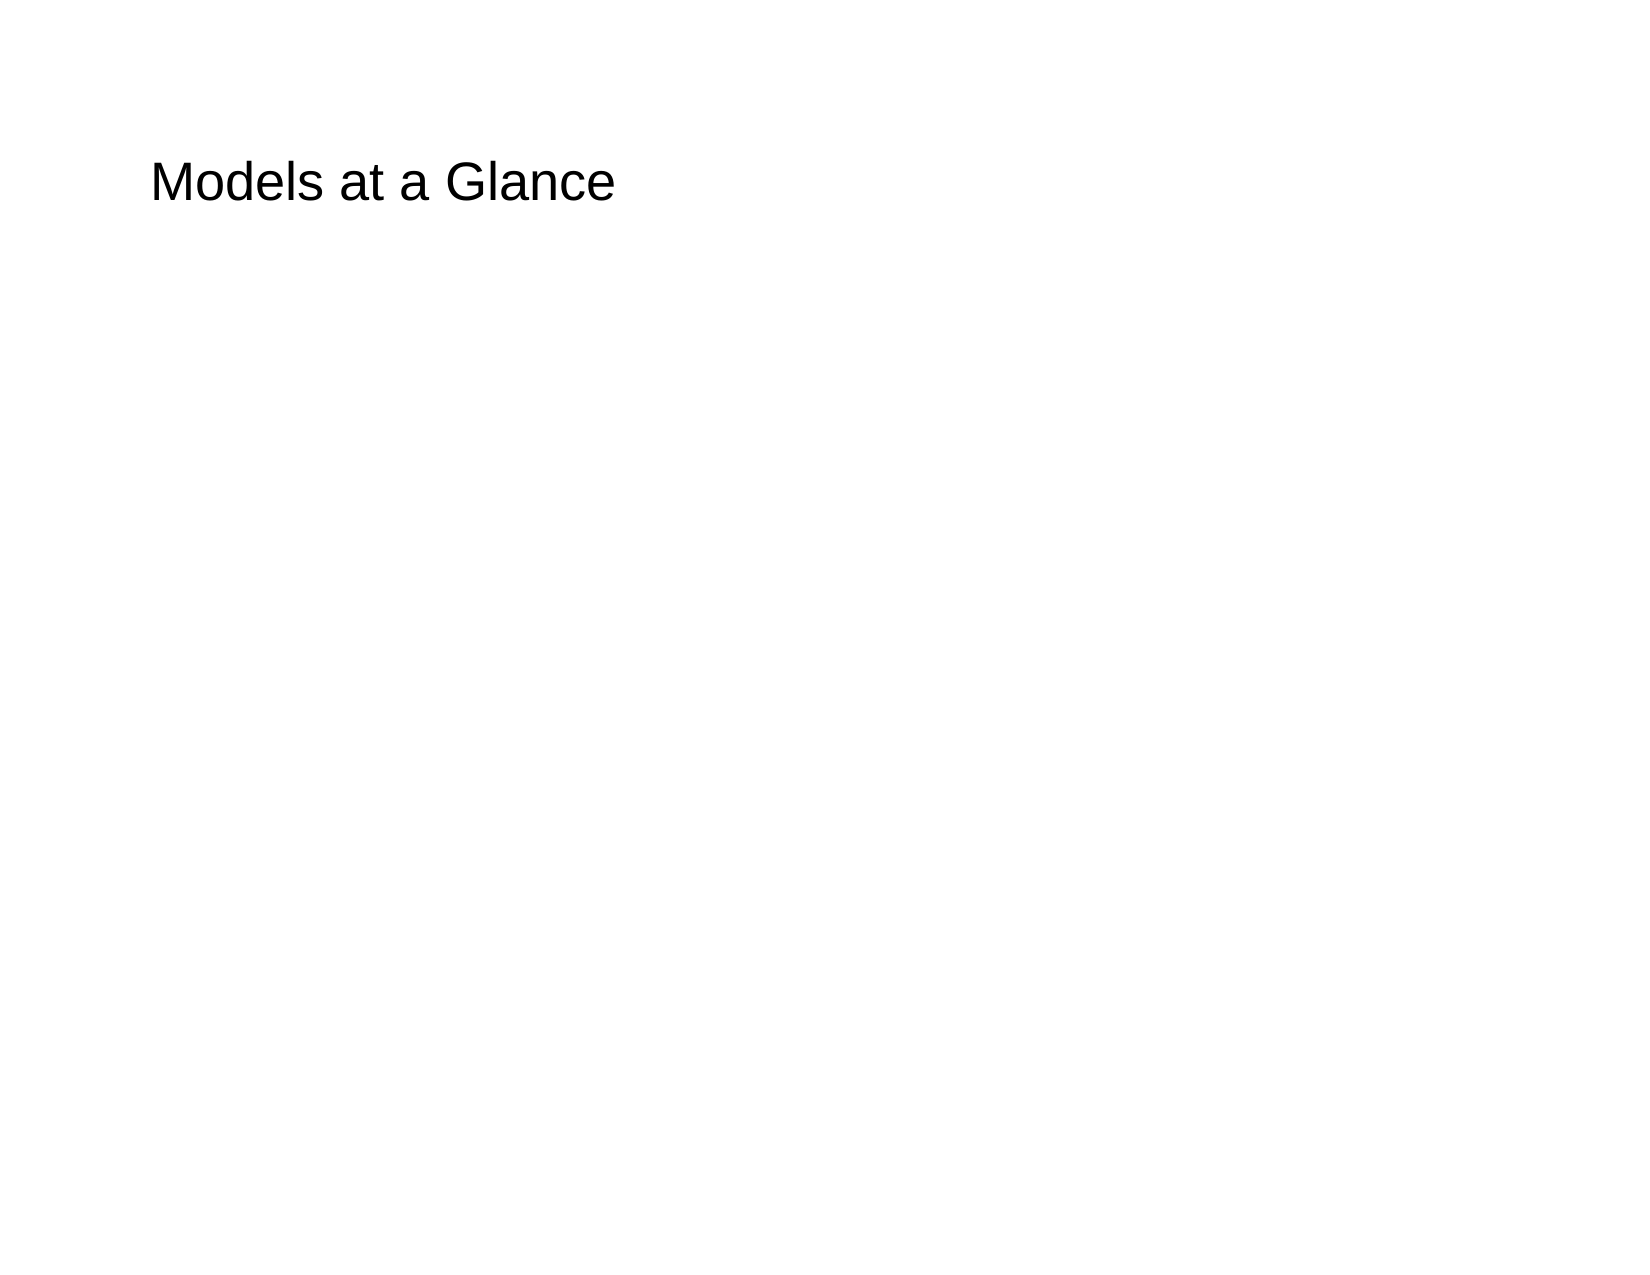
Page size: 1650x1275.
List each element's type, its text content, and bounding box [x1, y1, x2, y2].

title Models at a Glance [150, 150, 1500, 212]
